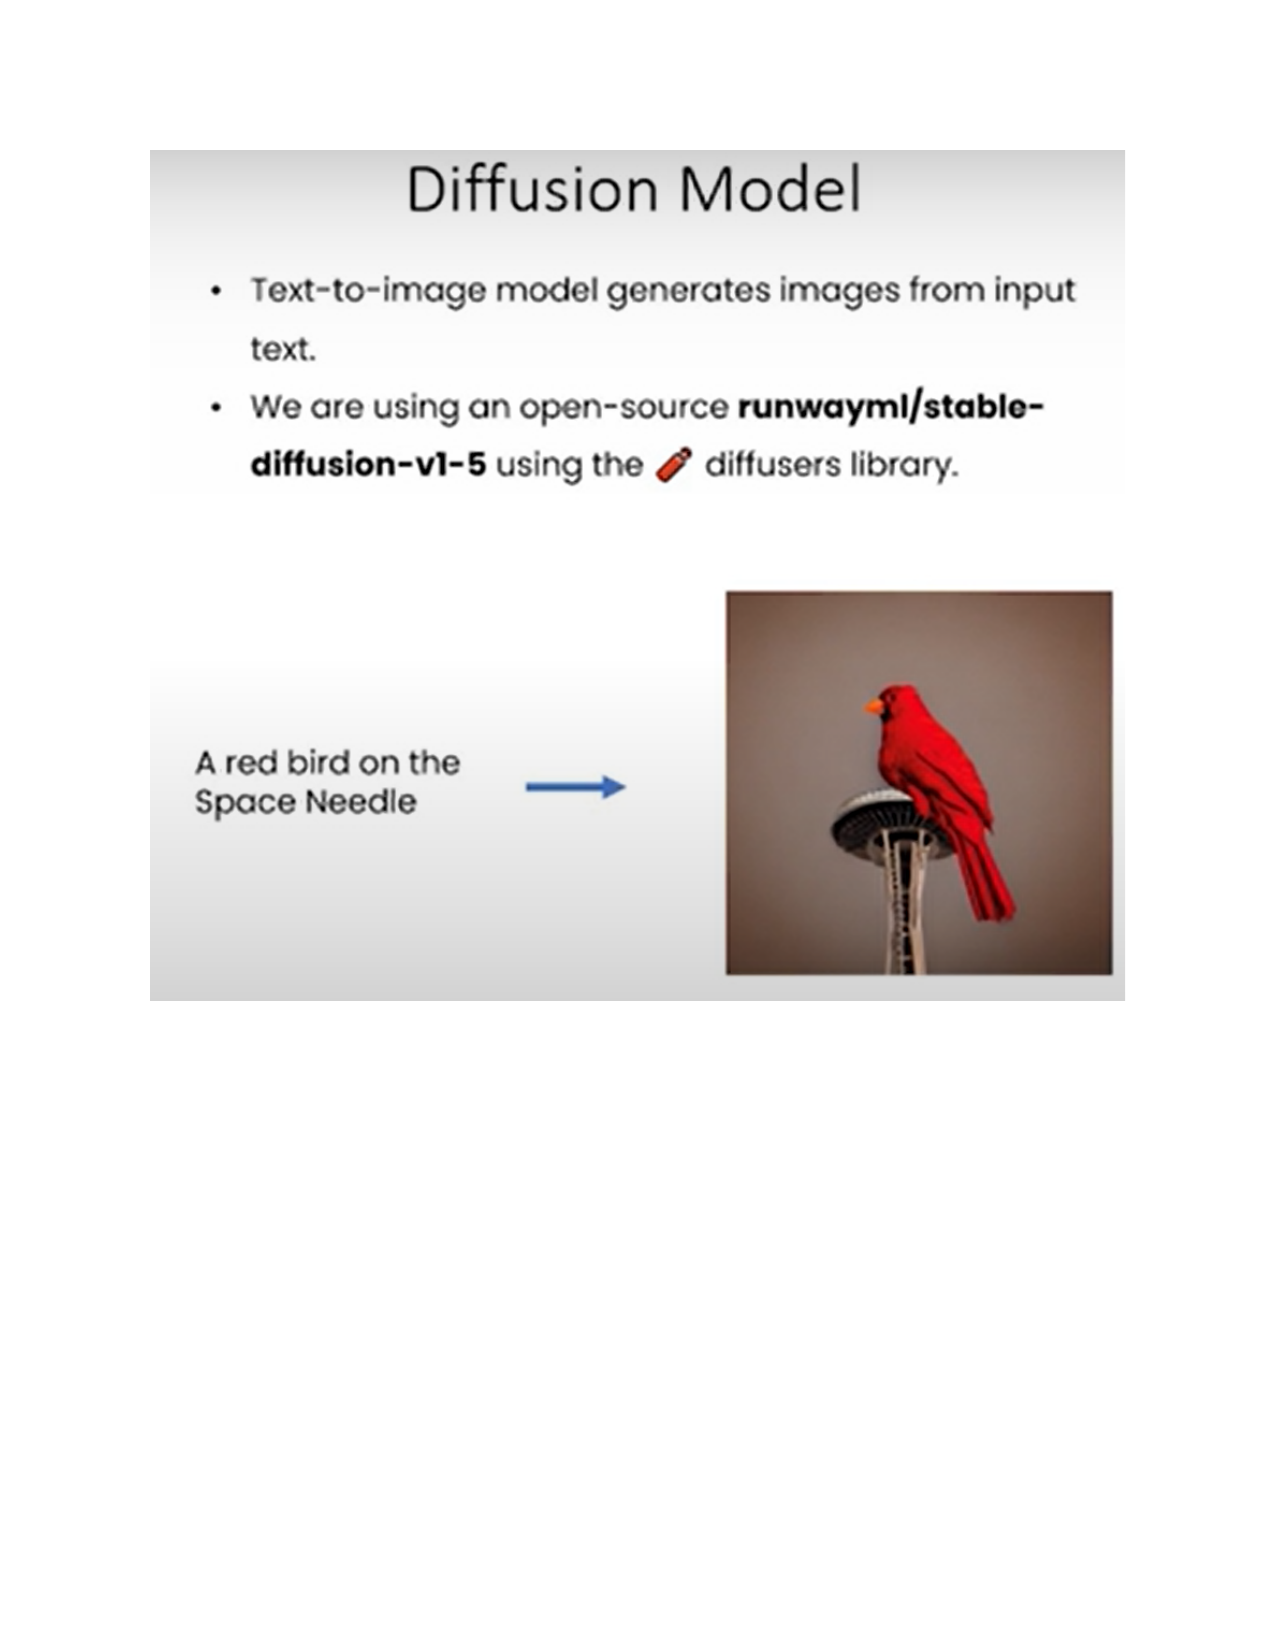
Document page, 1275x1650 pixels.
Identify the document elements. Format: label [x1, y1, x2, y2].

picture [150, 150, 1125, 1001]
